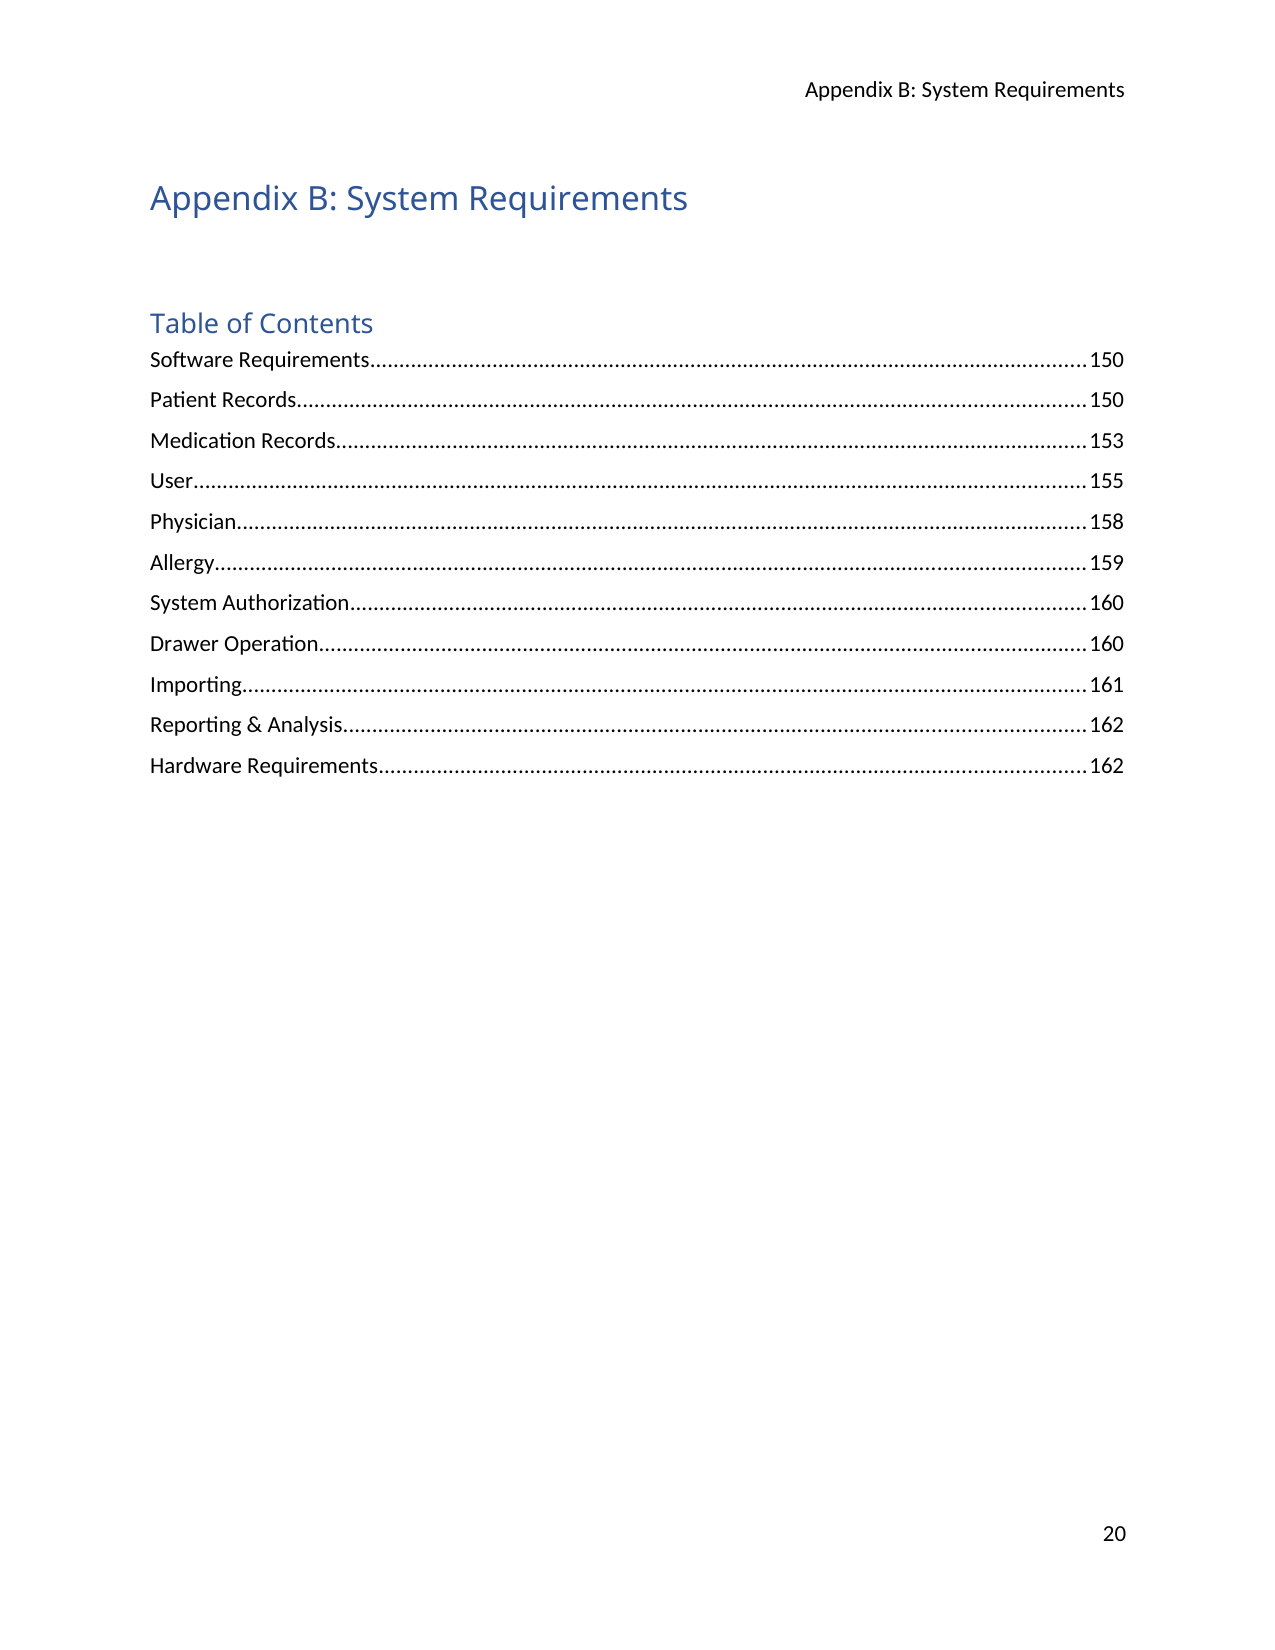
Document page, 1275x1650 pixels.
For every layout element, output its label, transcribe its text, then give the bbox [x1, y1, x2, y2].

subtitle Appendix B: System Requirements [150, 175, 1125, 220]
